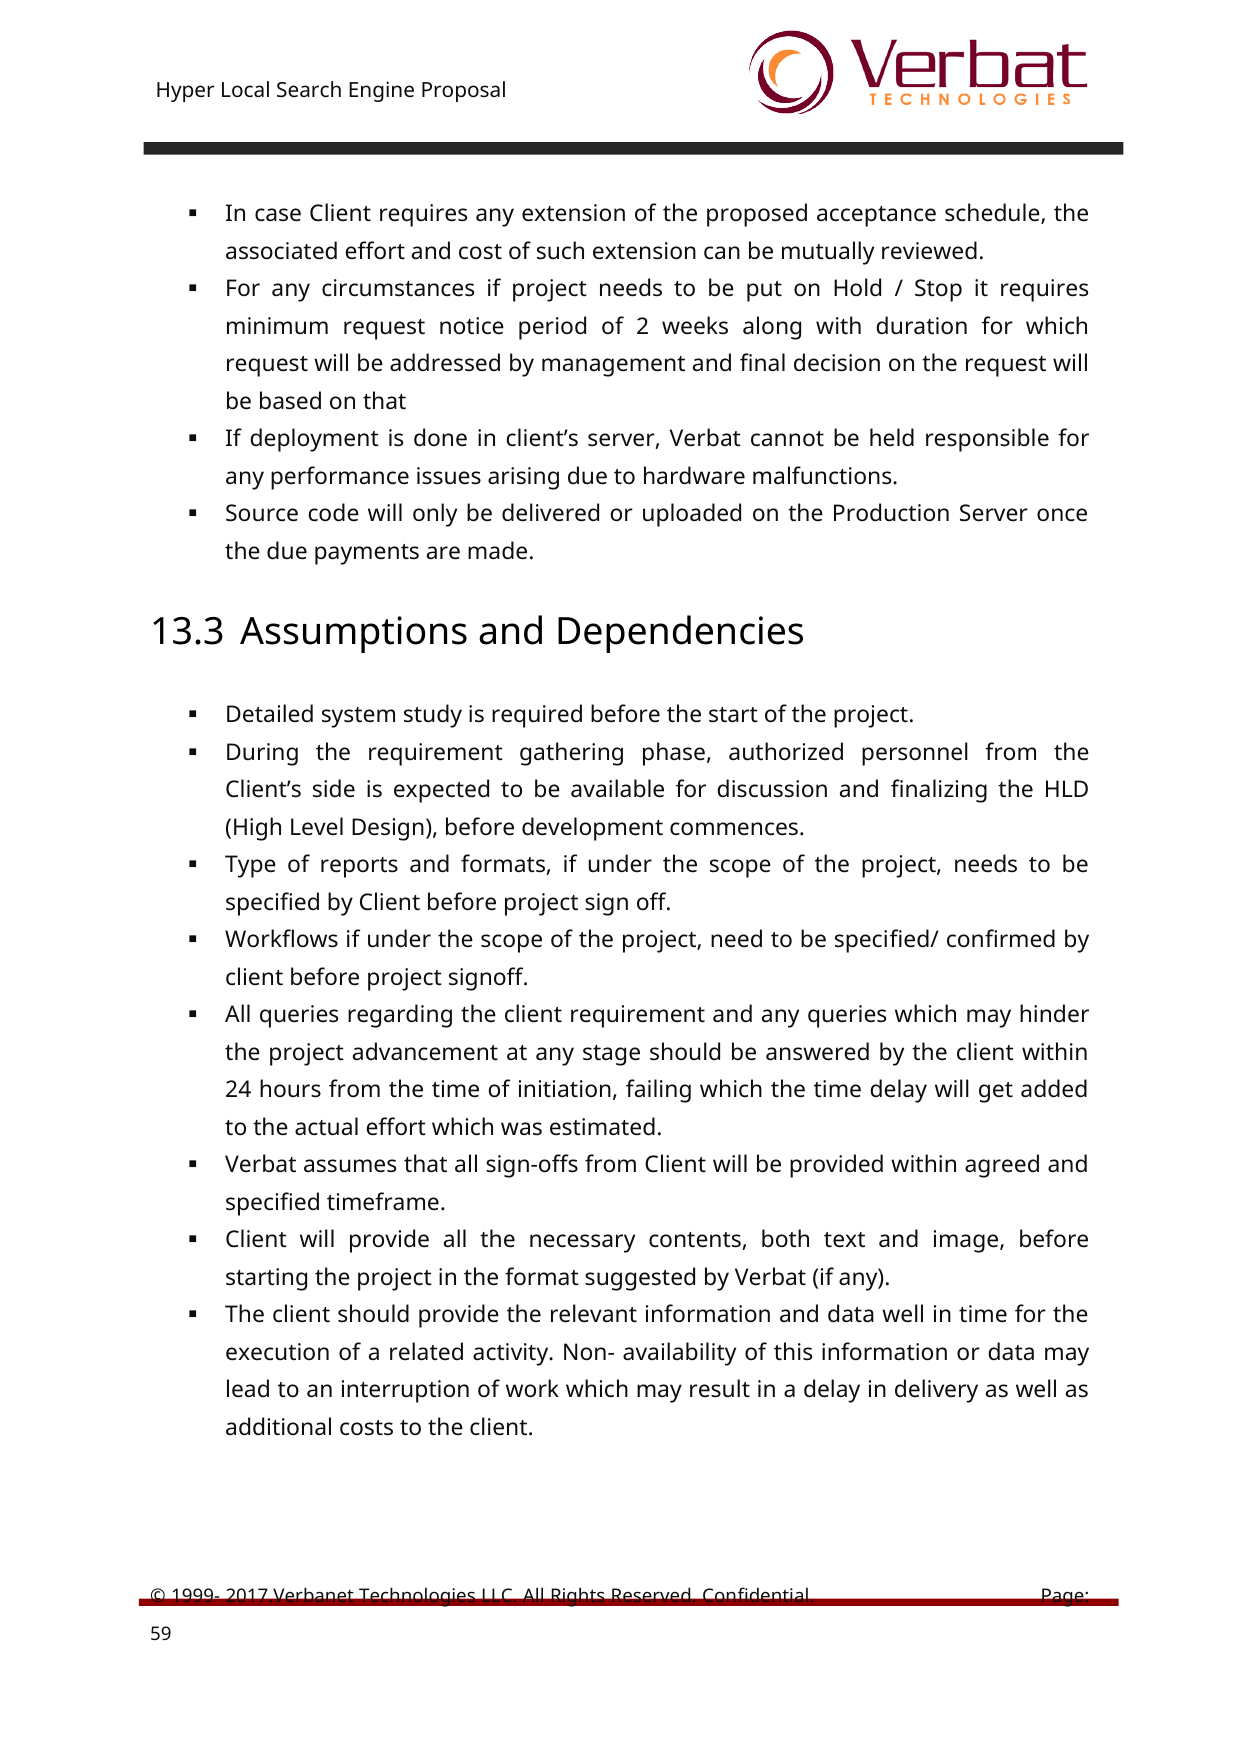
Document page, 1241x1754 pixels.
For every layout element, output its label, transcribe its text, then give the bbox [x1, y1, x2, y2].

list The client should provide the relevant information and data well in time for the execution of a related activity. Non- availability of this information or data may lead to an interruption of work which may result in a delay in delivery as well as additional costs to the client. [187, 1293, 1090, 1443]
subtitle Assumptions and Dependencies [150, 604, 1090, 655]
list Source code will only be delivered or uploaded on the Production Server once the due payments are made. [187, 492, 1090, 567]
list Client will provide all the necessary contents, both text and image, before starting the project in the format suggested by Verbat (if any). [187, 1218, 1090, 1293]
list All queries regarding the client requirement and any queries which may hinder the project advancement at any stage should be answered by the client within 24 hours from the time of initiation, failing which the time delay will get added to the actual effort which was estimated. [187, 993, 1090, 1143]
list Detailed system study is required before the start of the project. [187, 693, 1090, 730]
list In case Client requires any extension of the proposed acceptance schedule, the associated effort and cost of such extension can be mutually reviewed. [187, 192, 1090, 267]
list Verbat assumes that all sign-offs from Client will be provided within agreed and specified timeframe. [187, 1143, 1090, 1218]
picture [745, 26, 1089, 114]
list Workflows if under the scope of the project, need to be specified/ confirmed by client before project signoff. [187, 918, 1090, 993]
list During the requirement gathering phase, authorized personnel from the Client’s side is expected to be available for discussion and finalizing the HLD (High Level Design), before development commences. [187, 730, 1090, 843]
list Type of reports and formats, if under the scope of the project, needs to be specified by Client before project sign off. [187, 843, 1090, 918]
list If deployment is done in client’s server, Verbat cannot be held responsible for any performance issues arising due to hardware malfunctions. [187, 417, 1090, 492]
list For any circumstances if project needs to be put on Hold / Stop it requires minimum request notice period of 2 weeks along with duration for which request will be addressed by management and final decision on the request will be based on that [187, 267, 1090, 417]
